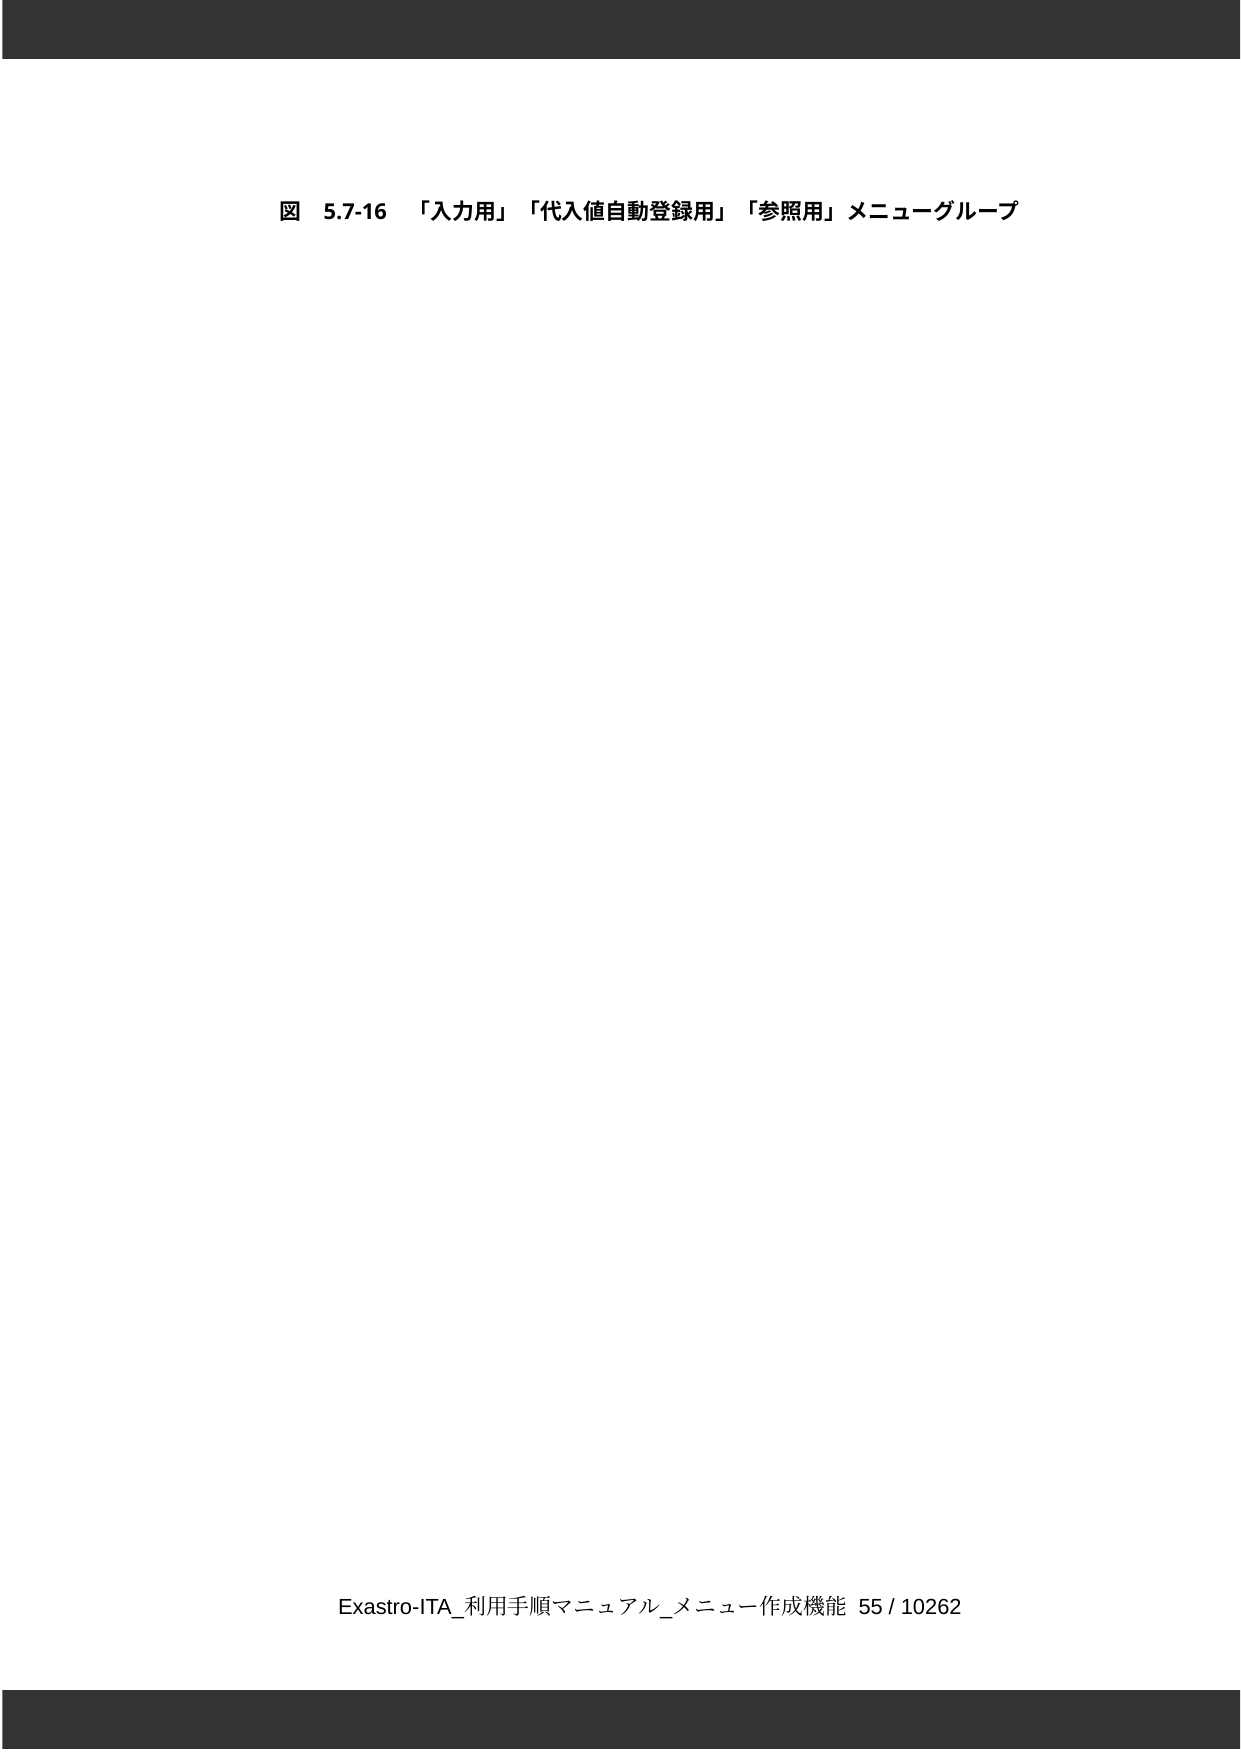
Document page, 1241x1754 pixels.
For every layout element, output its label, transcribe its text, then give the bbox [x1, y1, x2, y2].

picture [2, 1690, 1241, 1749]
picture [2, 0, 1241, 59]
text 図 5.7-16 「入力用」「代入値自動登録用」「参照用」メニューグループ [148, 180, 1152, 240]
